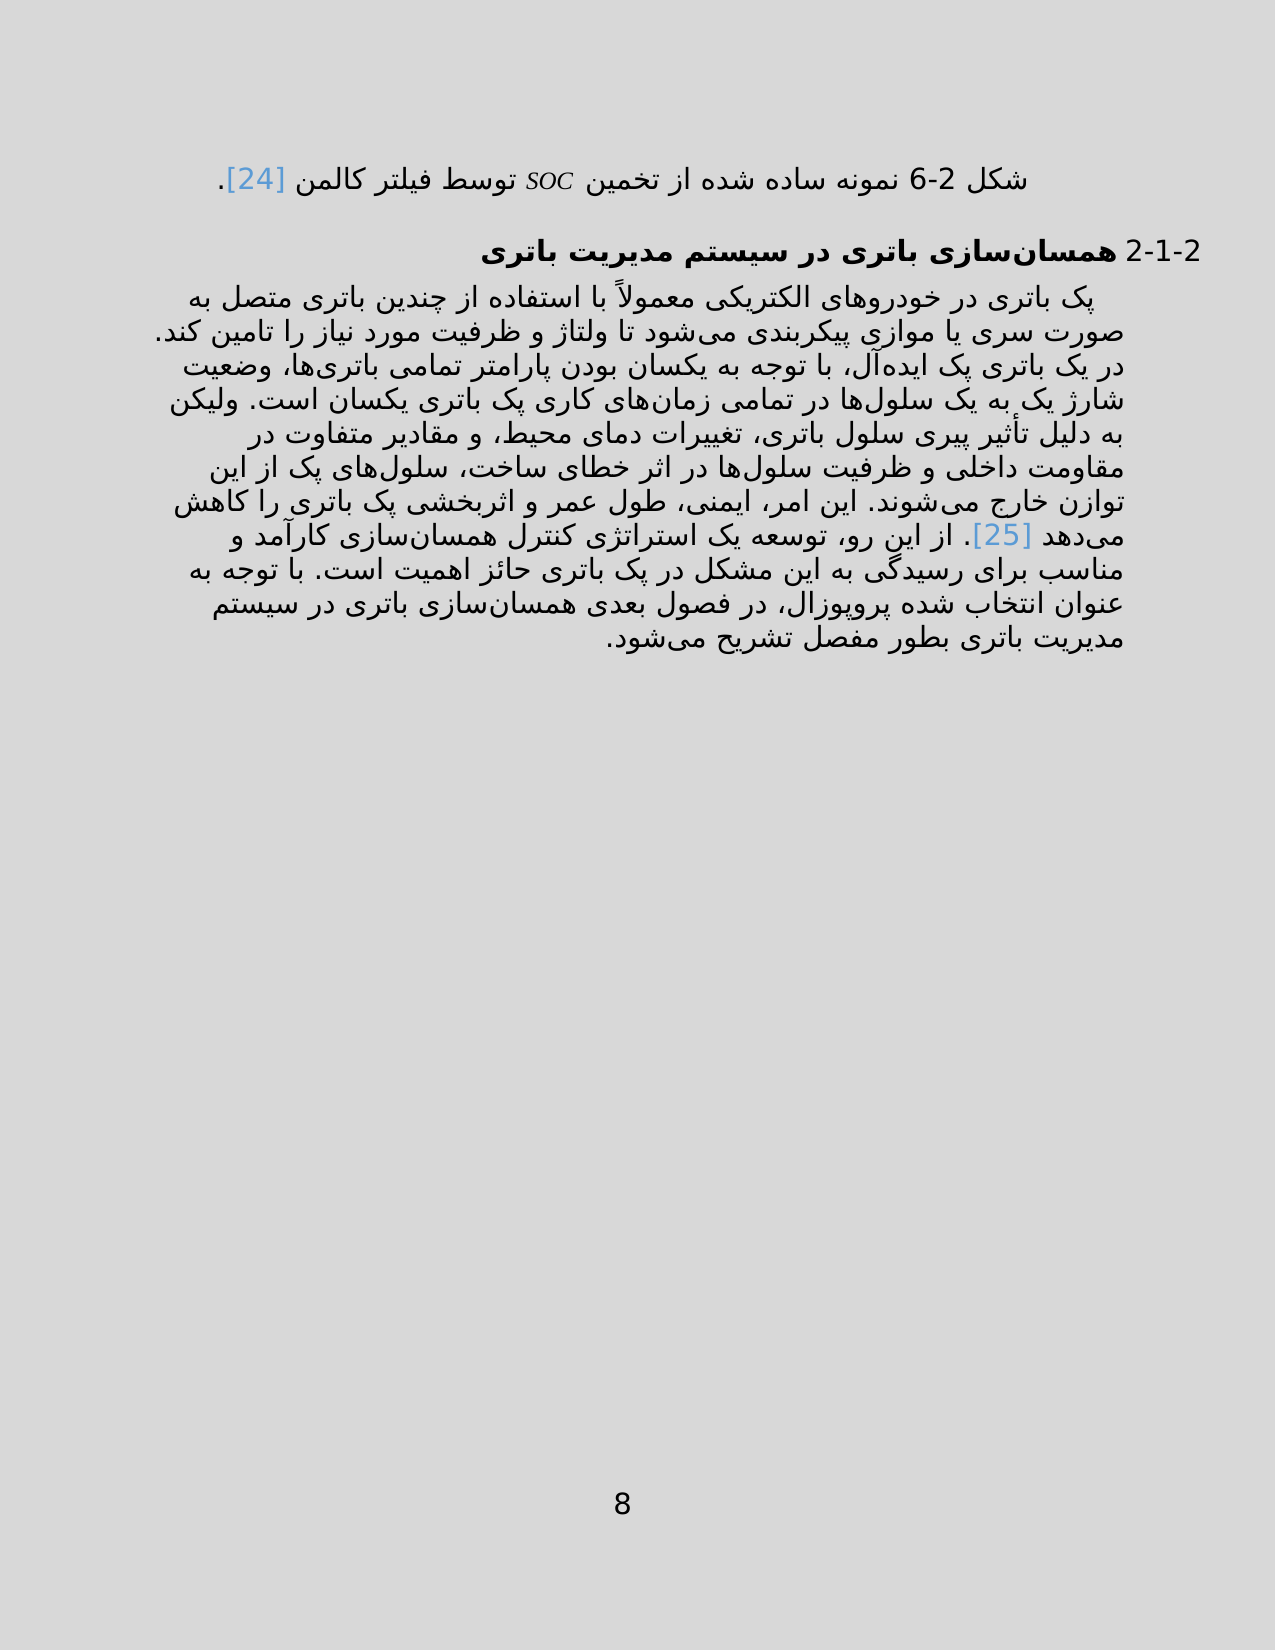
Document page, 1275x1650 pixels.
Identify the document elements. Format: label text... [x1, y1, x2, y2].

table_cell شکل ‏2-6 نمونه ساده شده از تخمین SOC توسط فیلتر کالمن [24]. [151, 150, 1124, 209]
subtitle همسان‌سازی باتری در سیستم مدیریت باتری [150, 234, 1125, 268]
text پک باتری در خودروهای الکتریکی معمولاً با استفاده از چندین باتری متصل به صورت سری یا موازی پیکربندی می‌شود تا ولتاژ و ظرفیت مورد نیاز را تامین کند. در یک باتری پک ایده‌آل، با توجه به یکسان بودن پارامتر تمامی باتری‌ها، وضعیت شارژ یک به یک سلول‌ها در تمامی زمان‌های کاری پک باتری یکسان است. ولیکن به دلیل تأثیر پیری سلول باتری، تغییرات دمای محیط، و مقادیر متفاوت در مقاومت داخلی و ظرفیت سلول‌ها در اثر خطای ساخت، سلول‌های پک از این توازن خارج می‌شوند. این امر، ایمنی، طول عمر و اثربخشی پک باتری را کاهش می‌دهد [25]. از این رو، توسعه یک استراتژی کنترل همسان‌سازی کارآمد و مناسب برای رسیدگی به این مشکل در پک باتری حائز اهمیت است. با توجه به عنوان انتخاب شده پروپوزال، در فصول بعدی همسان‌سازی باتری در سیستم مدیریت باتری بطور مفصل تشریح می‌شود. [150, 280, 1125, 654]
